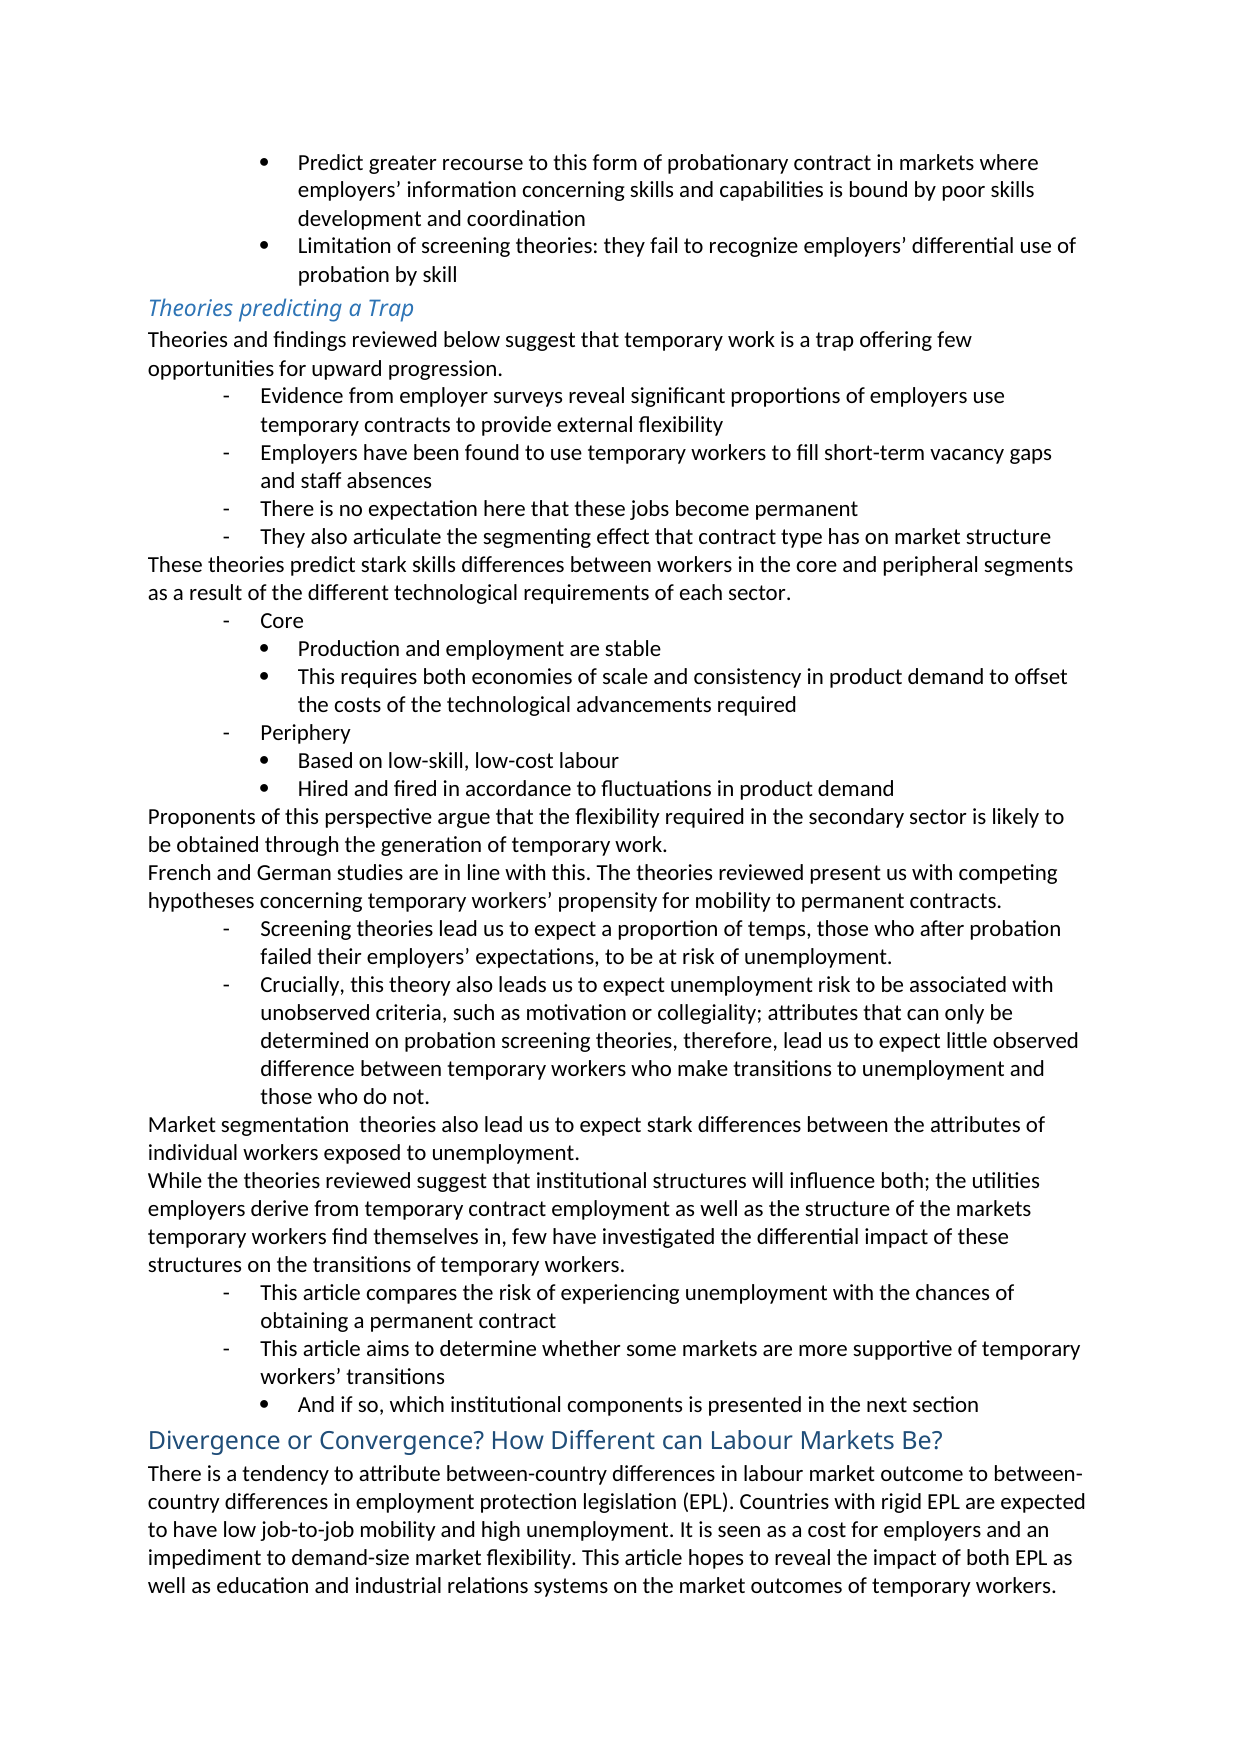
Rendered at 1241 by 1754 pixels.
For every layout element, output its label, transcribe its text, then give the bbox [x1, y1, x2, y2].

list Crucially, this theory also leads us to expect unemployment risk to be associated with unobserved criteria, such as motivation or collegiality; attributes that can only be determined on probation screening theories, therefore, lead us to expect little observed difference between temporary workers who make transitions to unemployment and those who do not. [223, 970, 1093, 1110]
list There is no expectation here that these jobs become permanent [223, 494, 1093, 522]
text There is a tendency to attribute between-country differences in labour market outcome to between-country differences in employment protection legislation (EPL). Countries with rigid EPL are expected to have low job-to-job mobility and high unemployment. It is seen as a cost for employers and an impediment to demand-size market flexibility. This article hopes to reveal the impact of both EPL as well as education and industrial relations systems on the market outcomes of temporary workers. [148, 1459, 1093, 1599]
list Evidence from employer surveys reveal significant proportions of employers use temporary contracts to provide external flexibility [223, 382, 1093, 438]
text While the theories reviewed suggest that institutional structures will influence both; the utilities employers derive from temporary contract employment as well as the structure of the markets temporary workers find themselves in, few have investigated the differential impact of these structures on the transitions of temporary workers. [148, 1166, 1093, 1278]
text Proponents of this perspective argue that the flexibility required in the secondary sector is likely to be obtained through the generation of temporary work. [148, 802, 1093, 858]
list Employers have been found to use temporary workers to fill short-term vacancy gaps and staff absences [223, 438, 1093, 494]
text Theories and findings reviewed below suggest that temporary work is a trap offering few opportunities for upward progression. [148, 326, 1093, 382]
list Screening theories lead us to expect a proportion of temps, those who after probation failed their employers’ expectations, to be at risk of unemployment. [223, 914, 1093, 970]
list Hired and fired in accordance to fluctuations in product demand [260, 774, 1093, 802]
text These theories predict stark skills differences between workers in the core and peripheral segments as a result of the different technological requirements of each sector. [148, 550, 1093, 606]
list And if so, which institutional components is presented in the next section [260, 1390, 1093, 1418]
text French and German studies are in line with this. The theories reviewed present us with competing hypotheses concerning temporary workers’ propensity for mobility to permanent contracts. [148, 858, 1093, 914]
list This article compares the risk of experiencing unemployment with the chances of obtaining a permanent contract [223, 1278, 1093, 1334]
text Market segmentation theories also lead us to expect stark differences between the attributes of individual workers exposed to unemployment. [148, 1110, 1093, 1166]
list This requires both economies of scale and consistency in product demand to offset the costs of the technological advancements required [260, 662, 1093, 718]
subtitle Theories predicting a Trap [148, 292, 1093, 323]
list They also articulate the segmenting effect that contract type has on market structure [223, 522, 1093, 550]
list Core [223, 606, 1093, 634]
list Based on low-skill, low-cost labour [260, 746, 1093, 774]
subtitle Divergence or Convergence? How Different can Labour Markets Be? [148, 1423, 1093, 1457]
list Production and employment are stable [260, 634, 1093, 662]
list Periphery [223, 718, 1093, 746]
list Limitation of screening theories: they fail to recognize employers’ differential use of probation by skill [260, 232, 1093, 288]
list This article aims to determine whether some markets are more supportive of temporary workers’ transitions [223, 1334, 1093, 1390]
list Predict greater recourse to this form of probationary contract in markets where employers’ information concerning skills and capabilities is bound by poor skills development and coordination [260, 148, 1093, 232]
